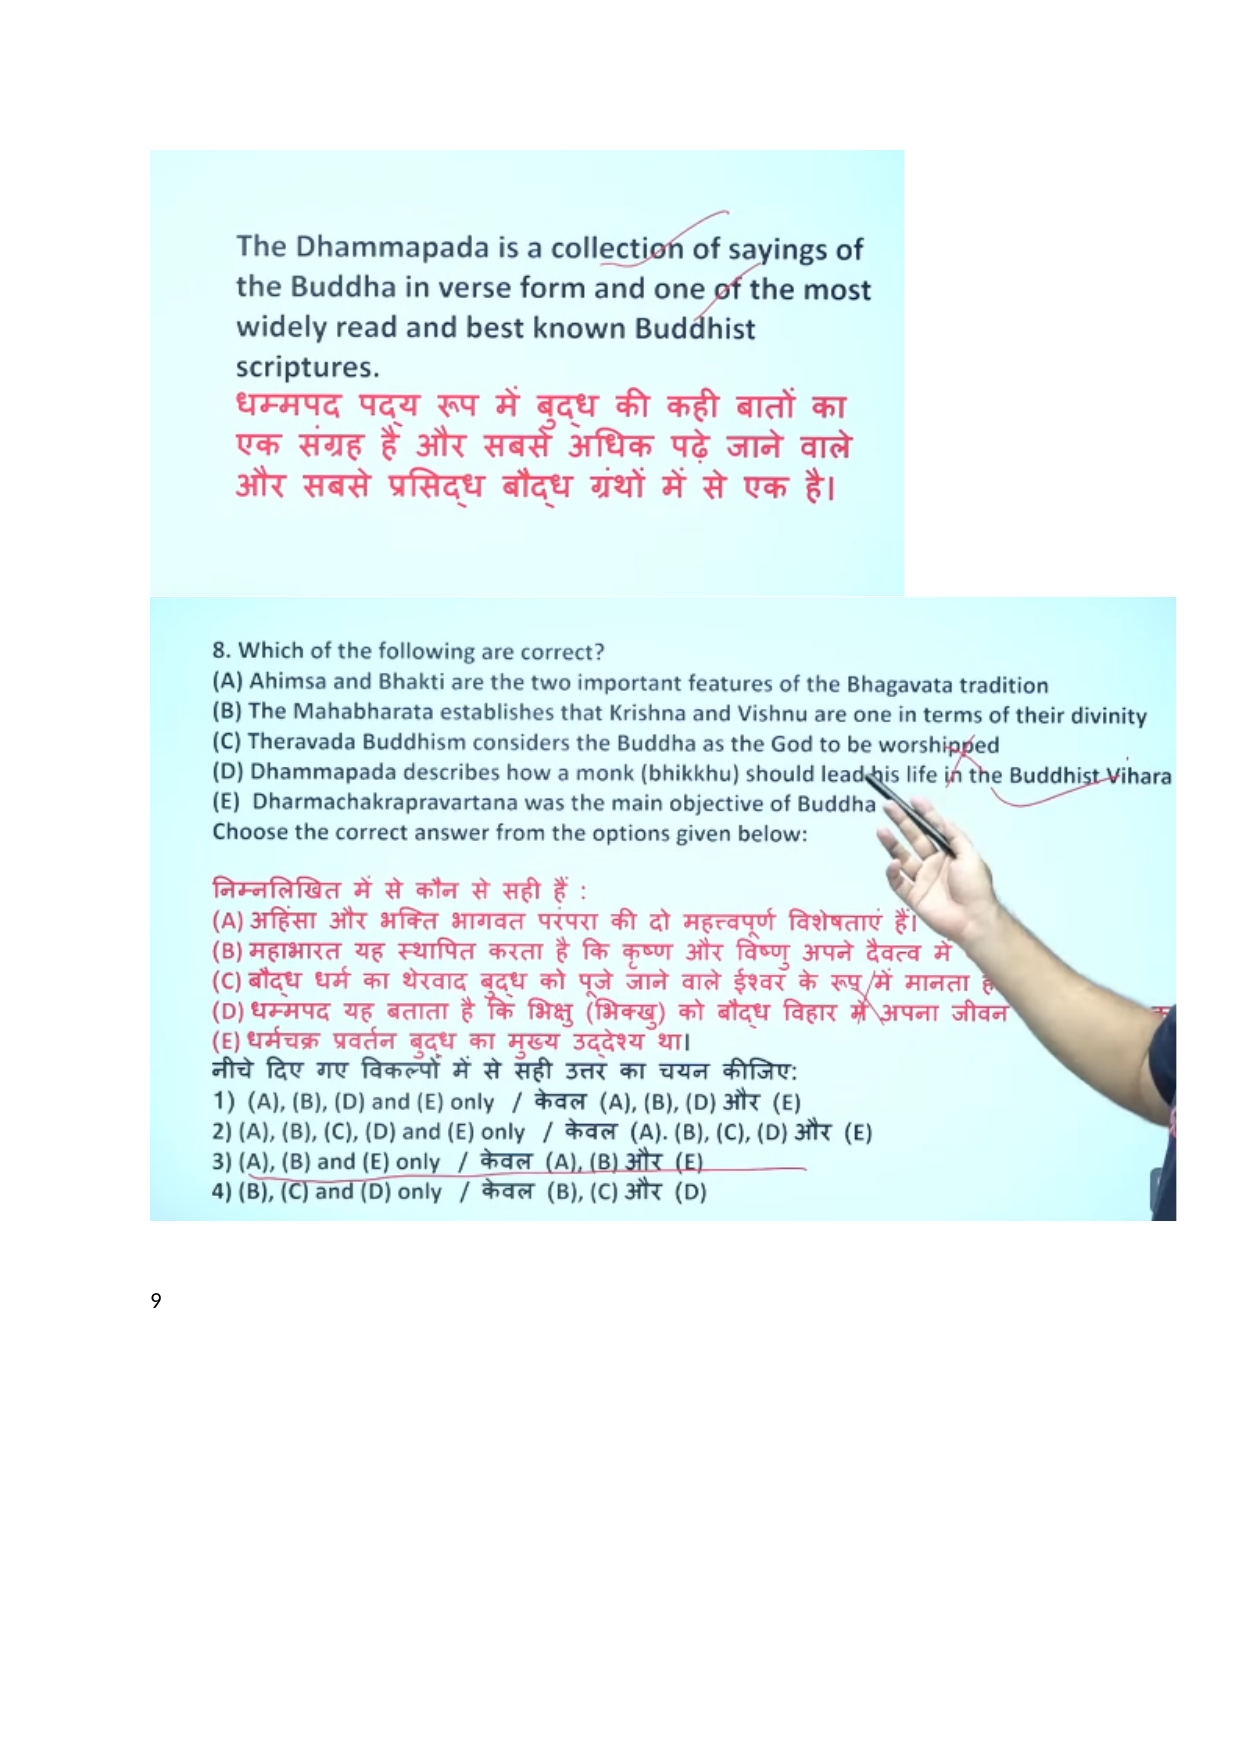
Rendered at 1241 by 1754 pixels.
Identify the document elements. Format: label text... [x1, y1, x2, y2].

text 9 [150, 1287, 1090, 1315]
picture [150, 597, 1177, 1221]
picture [150, 150, 905, 596]
